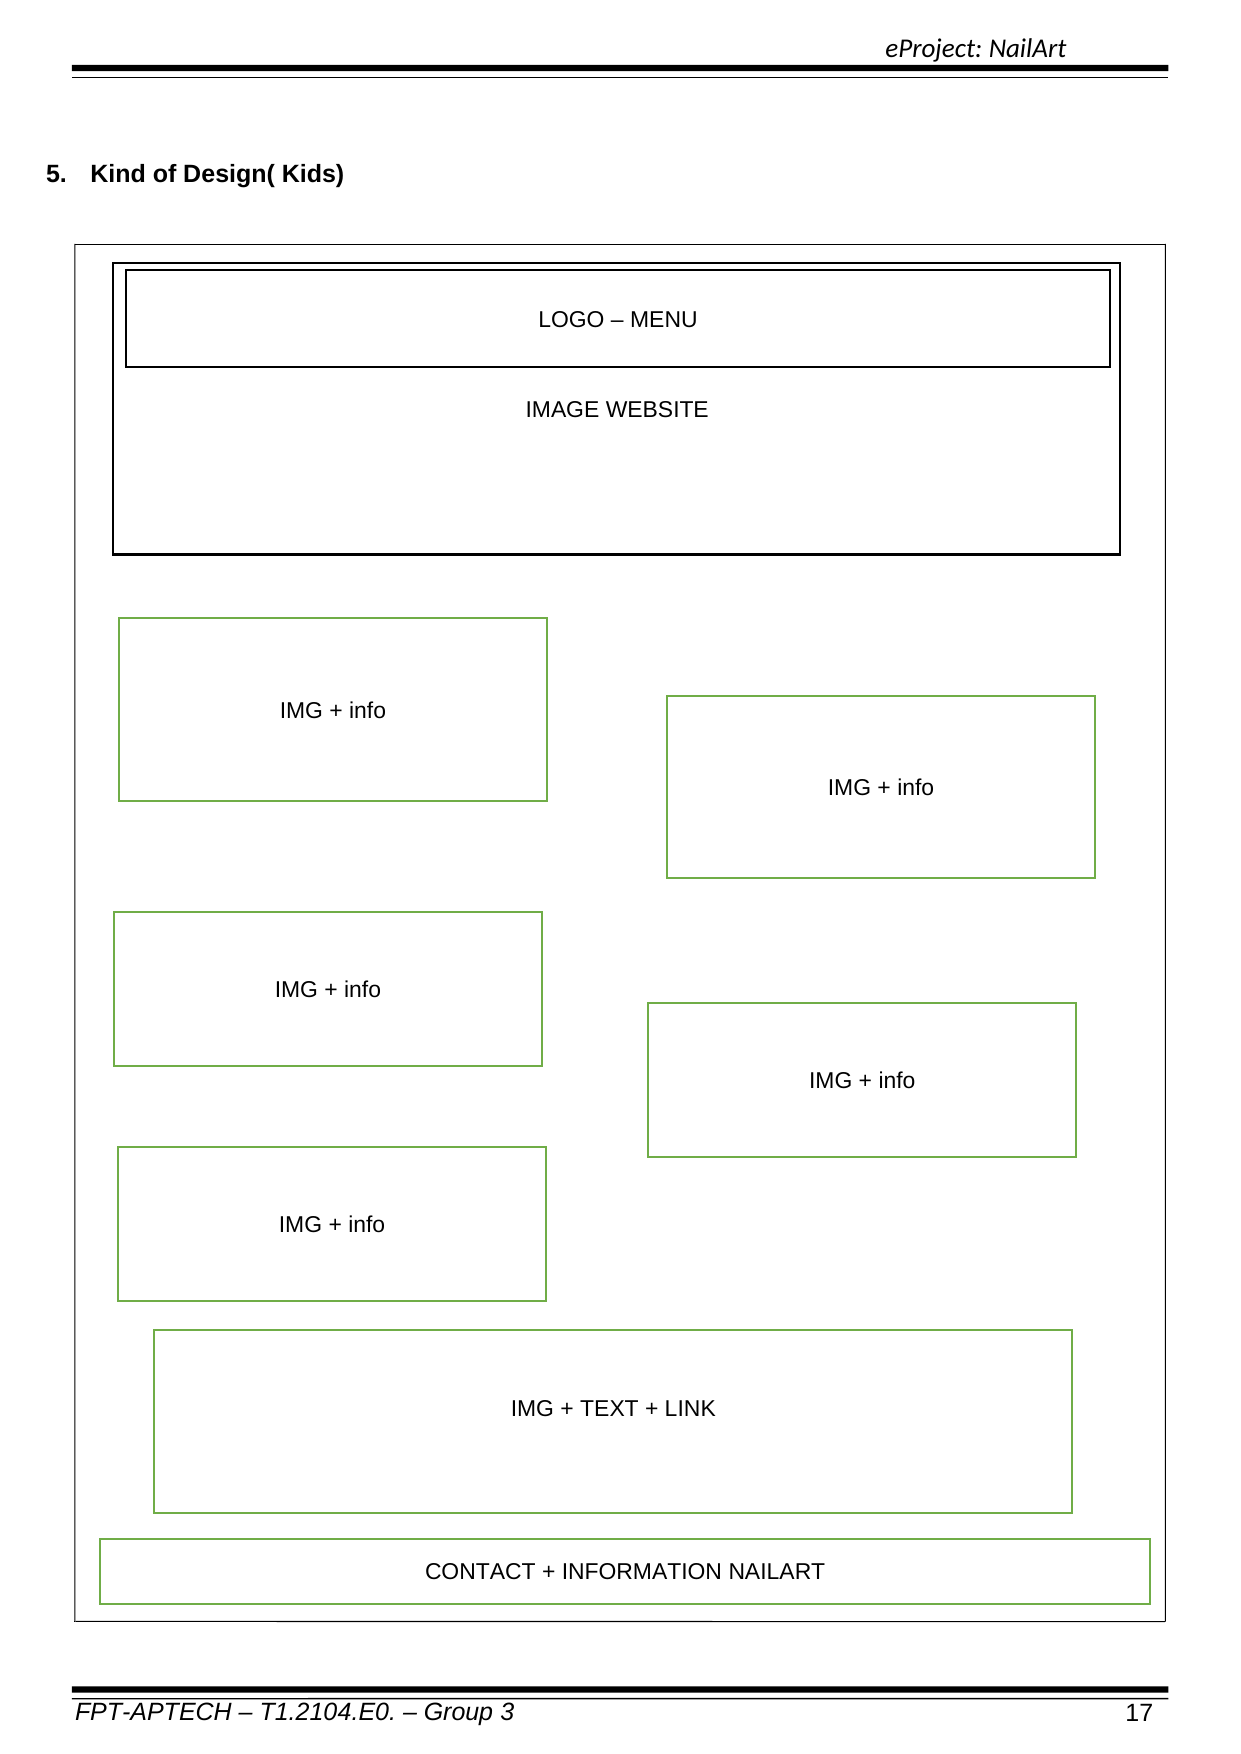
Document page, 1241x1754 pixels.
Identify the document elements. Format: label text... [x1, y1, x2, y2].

list Kind of Design( Kids) [46, 159, 1203, 188]
